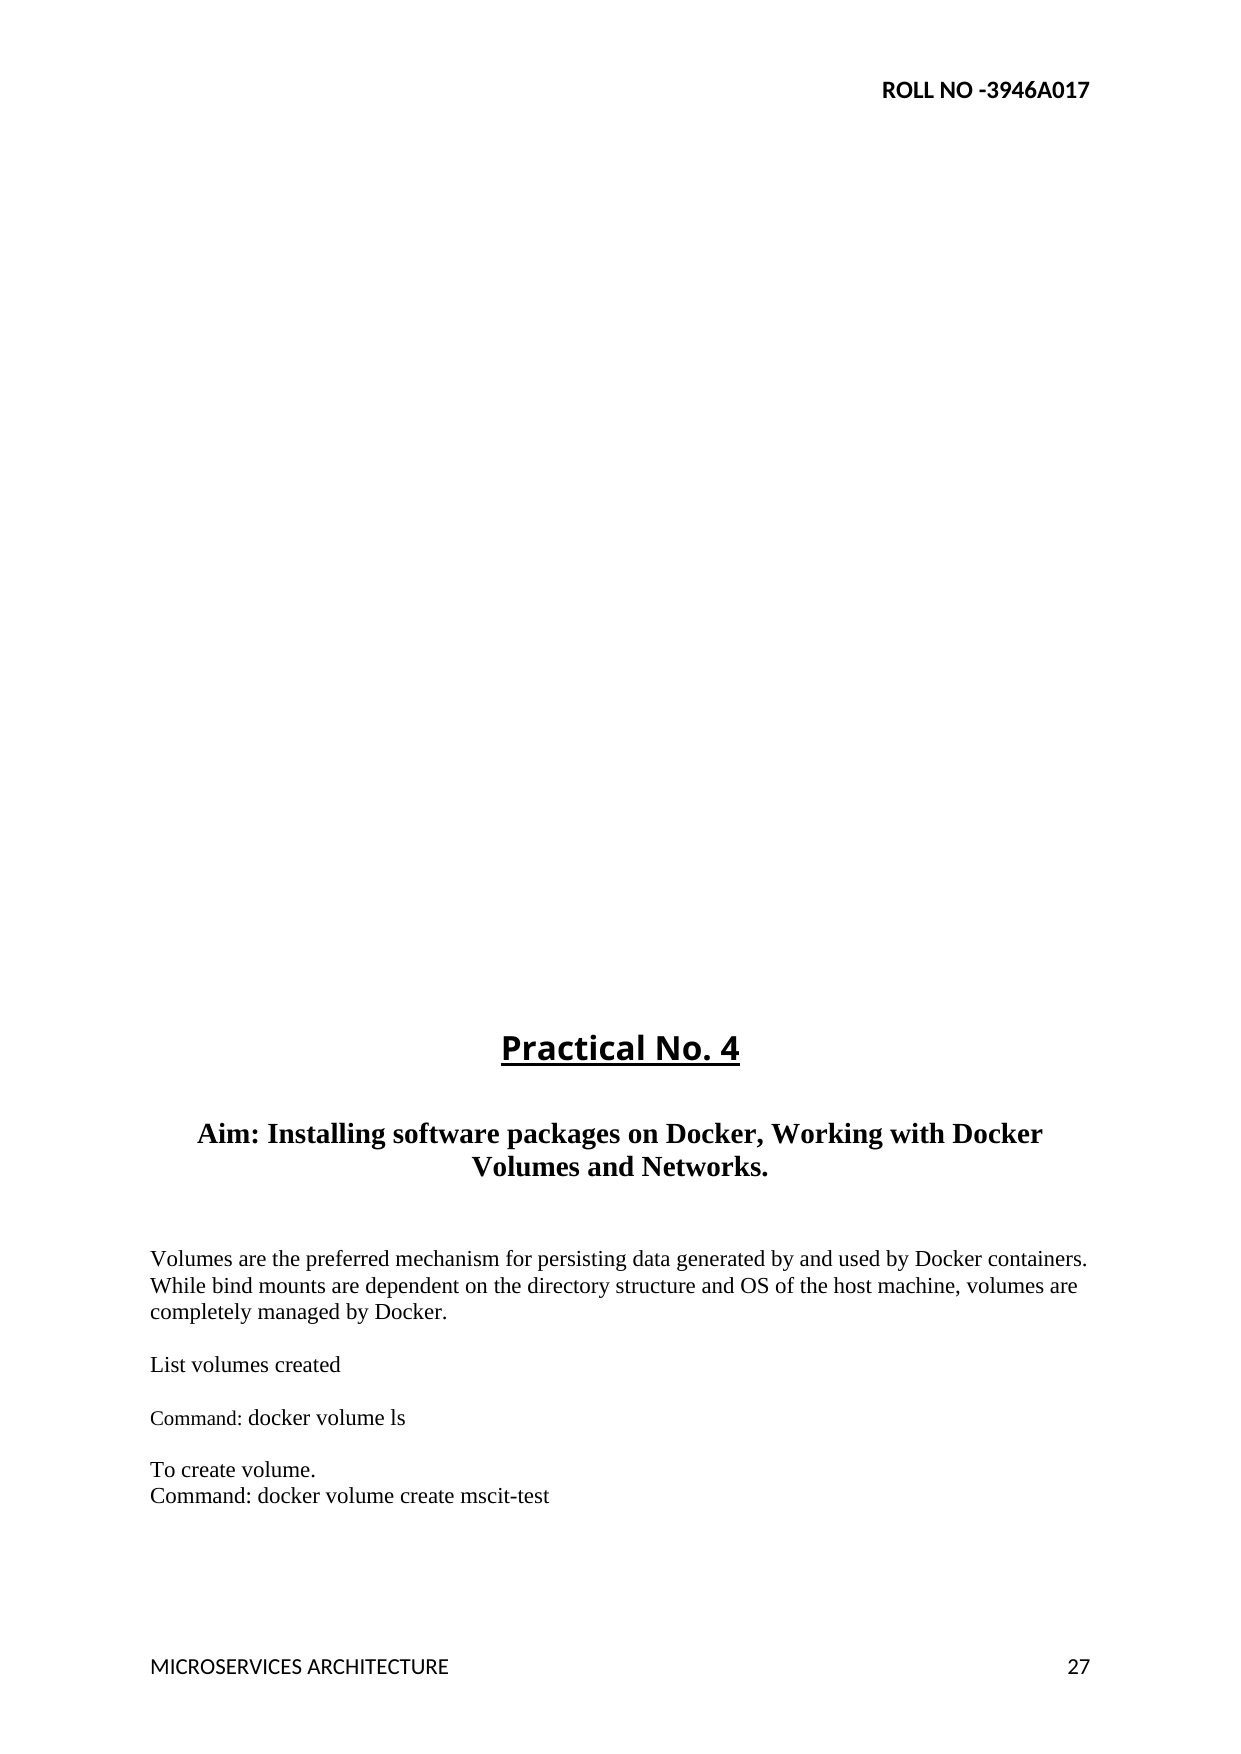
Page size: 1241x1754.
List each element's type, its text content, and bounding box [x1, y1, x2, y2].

text Command: docker volume create mscit-test [150, 1483, 1090, 1509]
text List volumes created [150, 1351, 1090, 1377]
text Command: docker volume ls [150, 1403, 1090, 1430]
text To create volume. [150, 1456, 1090, 1483]
text Aim: Installing software packages on Docker, Working with Docker Volumes and Networks. [150, 1116, 1090, 1183]
text Volumes are the preferred mechanism for persisting data generated by and used by Docker containers. While bind mounts are dependent on the directory structure and OS of the host machine, volumes are completely managed by Docker. [150, 1245, 1090, 1324]
text Practical No. 4 [150, 1025, 1090, 1070]
